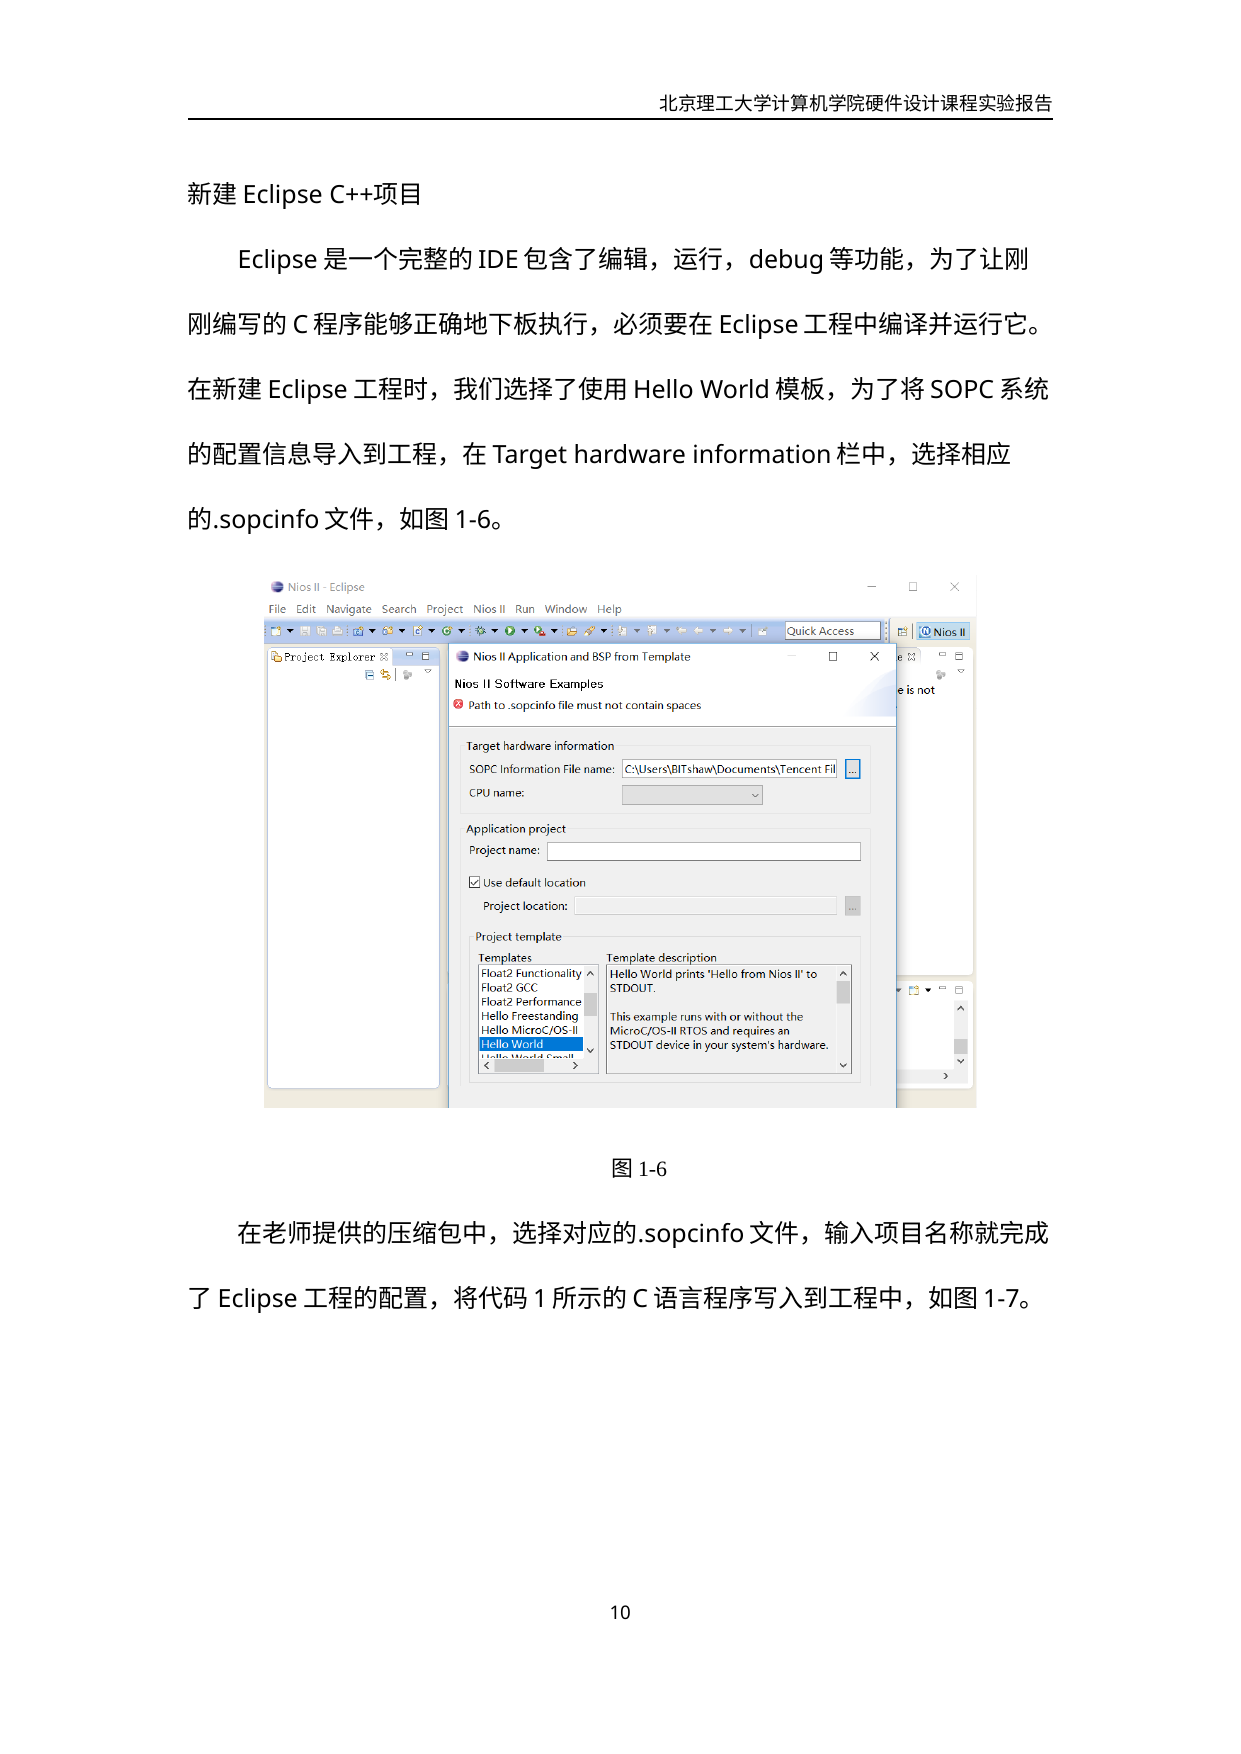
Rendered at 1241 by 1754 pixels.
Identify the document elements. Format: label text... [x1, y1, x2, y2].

text 在老师提供的压缩包中，选择对应的.sopcinfo文件，输入项目名称就完成了Eclipse工程的配置，将代码1所示的C语言程序写入到工程中，如图1-7。 [187, 1199, 1053, 1329]
picture [264, 575, 977, 1108]
text 新建Eclipse C++项目 [187, 160, 1053, 225]
text Eclipse是一个完整的IDE包含了编辑，运行，debug等功能，为了让刚刚编写的C程序能够正确地下板执行，必须要在Eclipse工程中编译并运行它。在新建Eclipse工程时，我们选择了使用Hello World模板，为了将SOPC系统的配置信息导入到工程，在Target hardware information栏中，选择相应的.sopcinfo文件，如图1-6。 [187, 225, 1053, 550]
